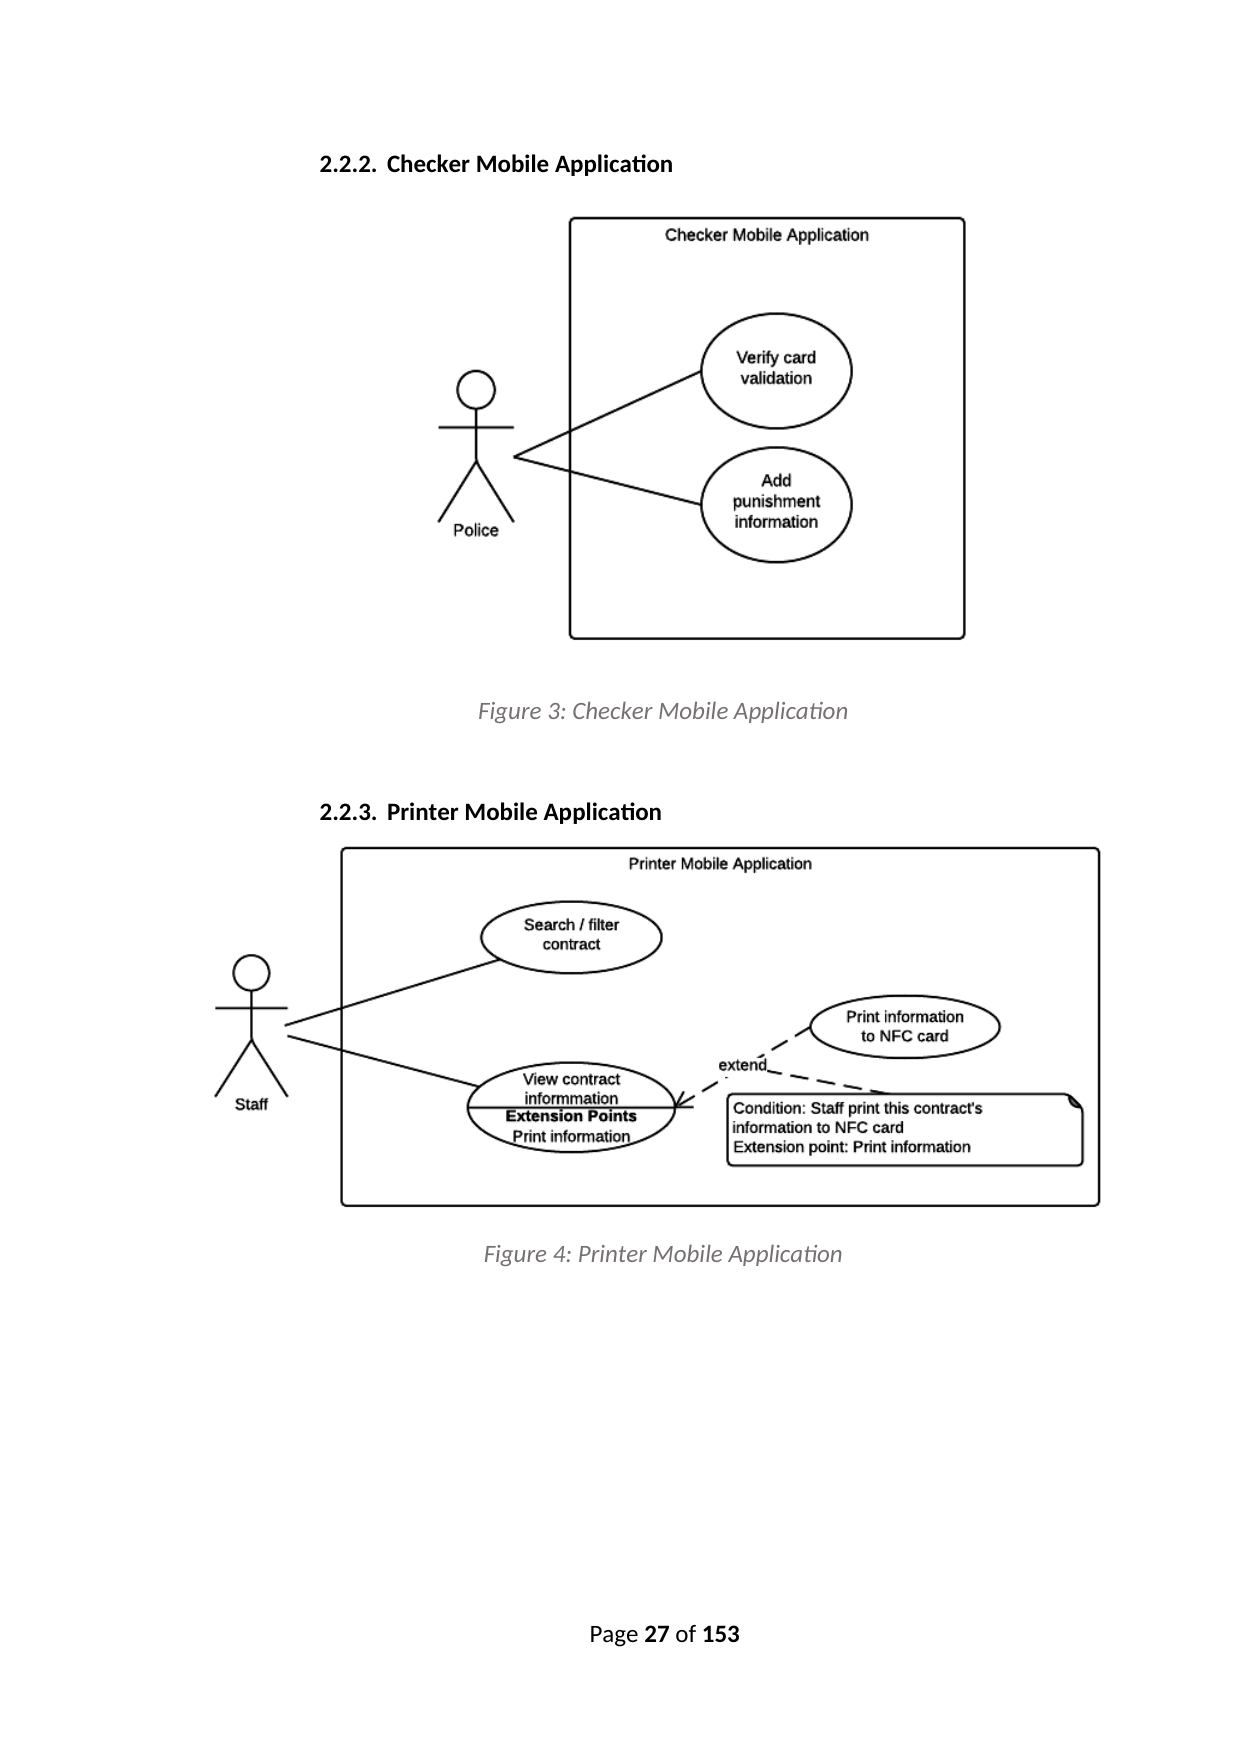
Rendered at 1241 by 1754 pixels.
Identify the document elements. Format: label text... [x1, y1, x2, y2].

subtitle Checker Mobile Application [319, 148, 1122, 178]
picture [326, 180, 1002, 677]
subtitle Printer Mobile Application [319, 796, 1122, 827]
picture [207, 829, 1122, 1219]
